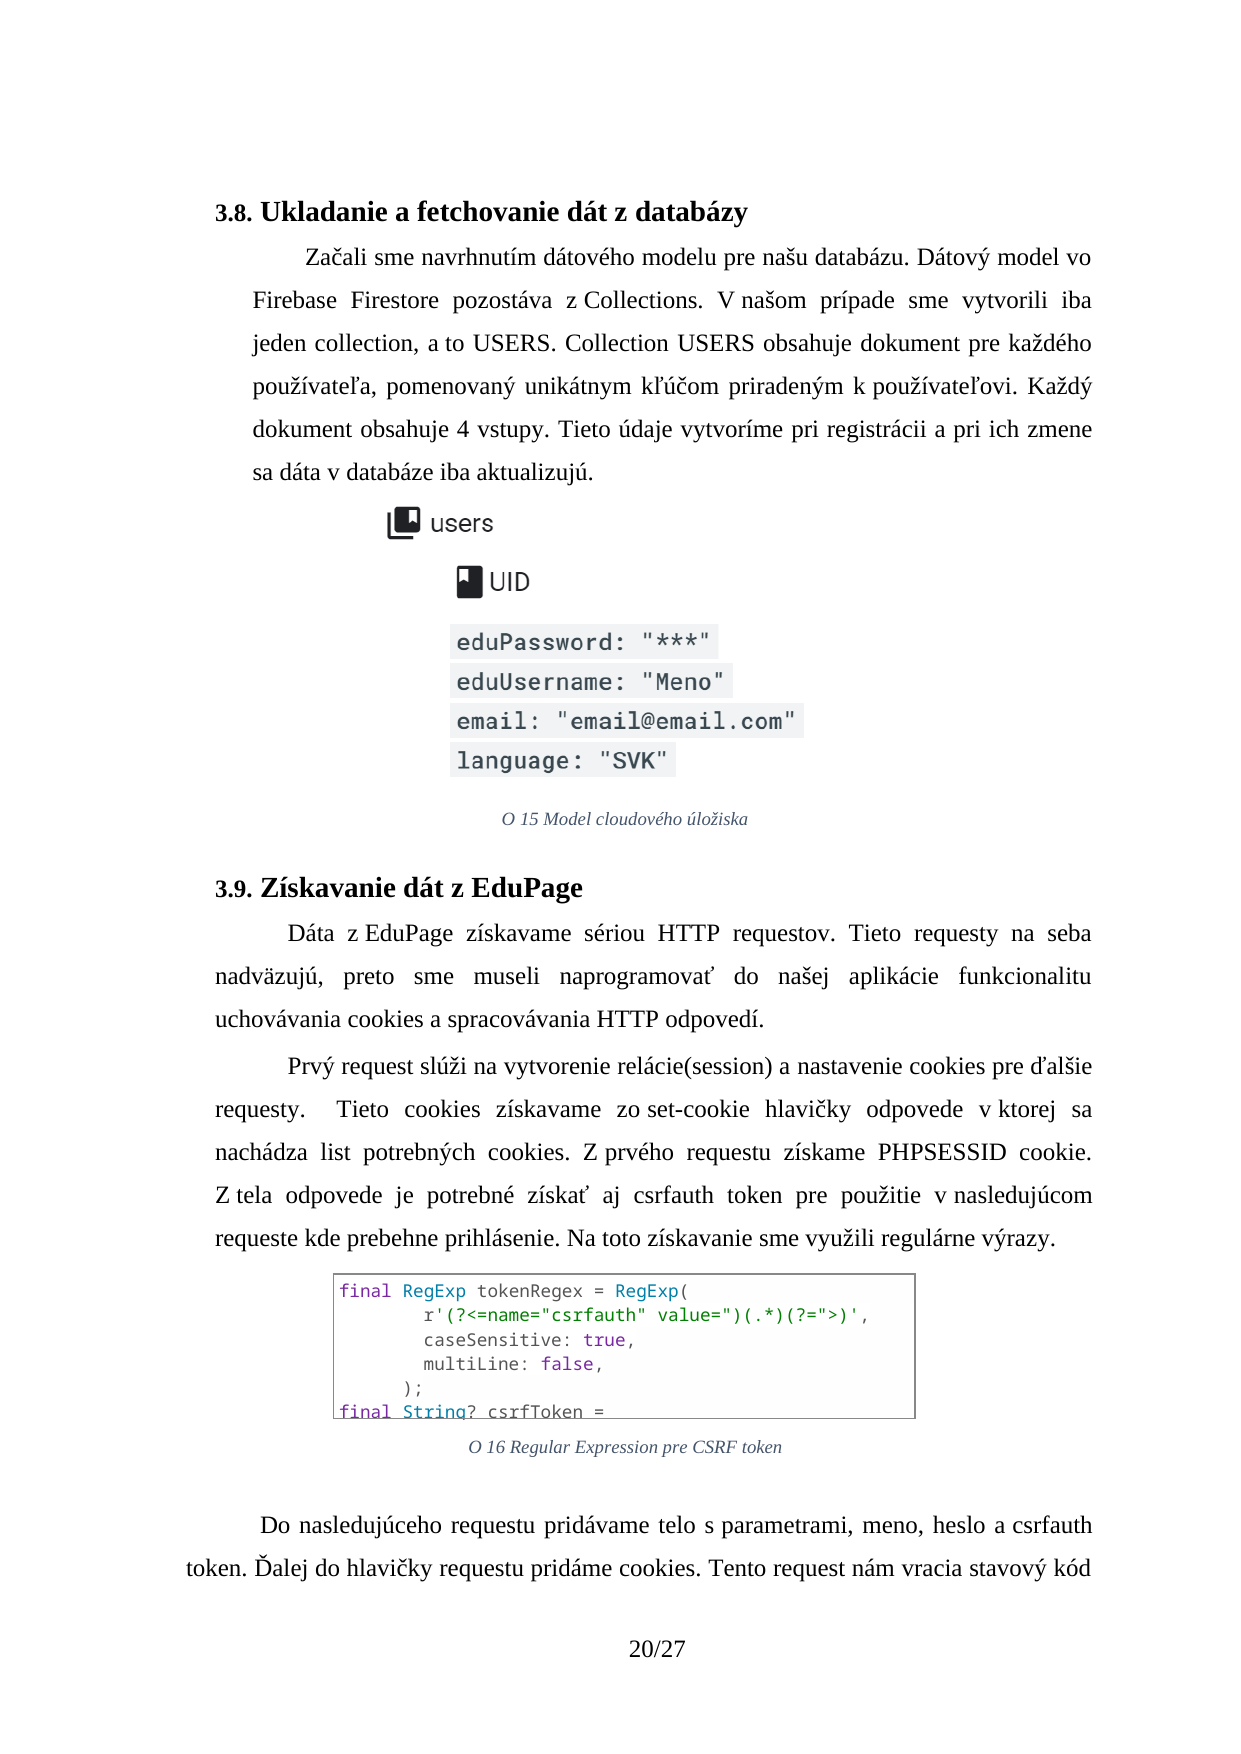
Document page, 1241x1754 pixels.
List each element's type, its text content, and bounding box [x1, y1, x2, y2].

text Začali sme navrhnutím dátového modelu pre našu databázu. Dátový model vo Firebase Firestore pozostáva z Collections. V našom prípade sme vytvorili iba jeden collection, a to USERS. Collection USERS obsahuje dokument pre každého používateľa, pomenovaný unikátnym kľúčom priradeným k používateľovi. Každý dokument obsahuje 4 vstupy. Tieto údaje vytvoríme pri registrácii a pri ich zmene sa dáta v databáze iba aktualizujú. [252, 242, 1092, 486]
text Dáta z EduPage získavame sériou HTTP requestov. Tieto requesty na seba nadväzujú, preto sme museli naprogramovať do našej aplikácie funkcionalitu uchovávania cookies a spracovávania HTTP odpovedí. [215, 918, 1092, 1033]
text Prvý request slúži na vytvorenie relácie(session) a nastavenie cookies pre ďalšie requesty. Tieto cookies získavame zo set-cookie hlavičky odpovede v ktorej sa nachádza list potrebných cookies. Z prvého requestu získame PHPSESSID cookie. Z tela odpovede je potrebné získať aj csrfauth token pre použitie v nasledujúcom requeste kde prebehne prihlásenie. Na toto získavanie sme využili regulárne výrazy. [215, 1051, 1092, 1252]
text Ukladanie a fetchovanie dát z databázy [215, 194, 1092, 227]
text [186, 1269, 1092, 1582]
picture [366, 496, 841, 799]
